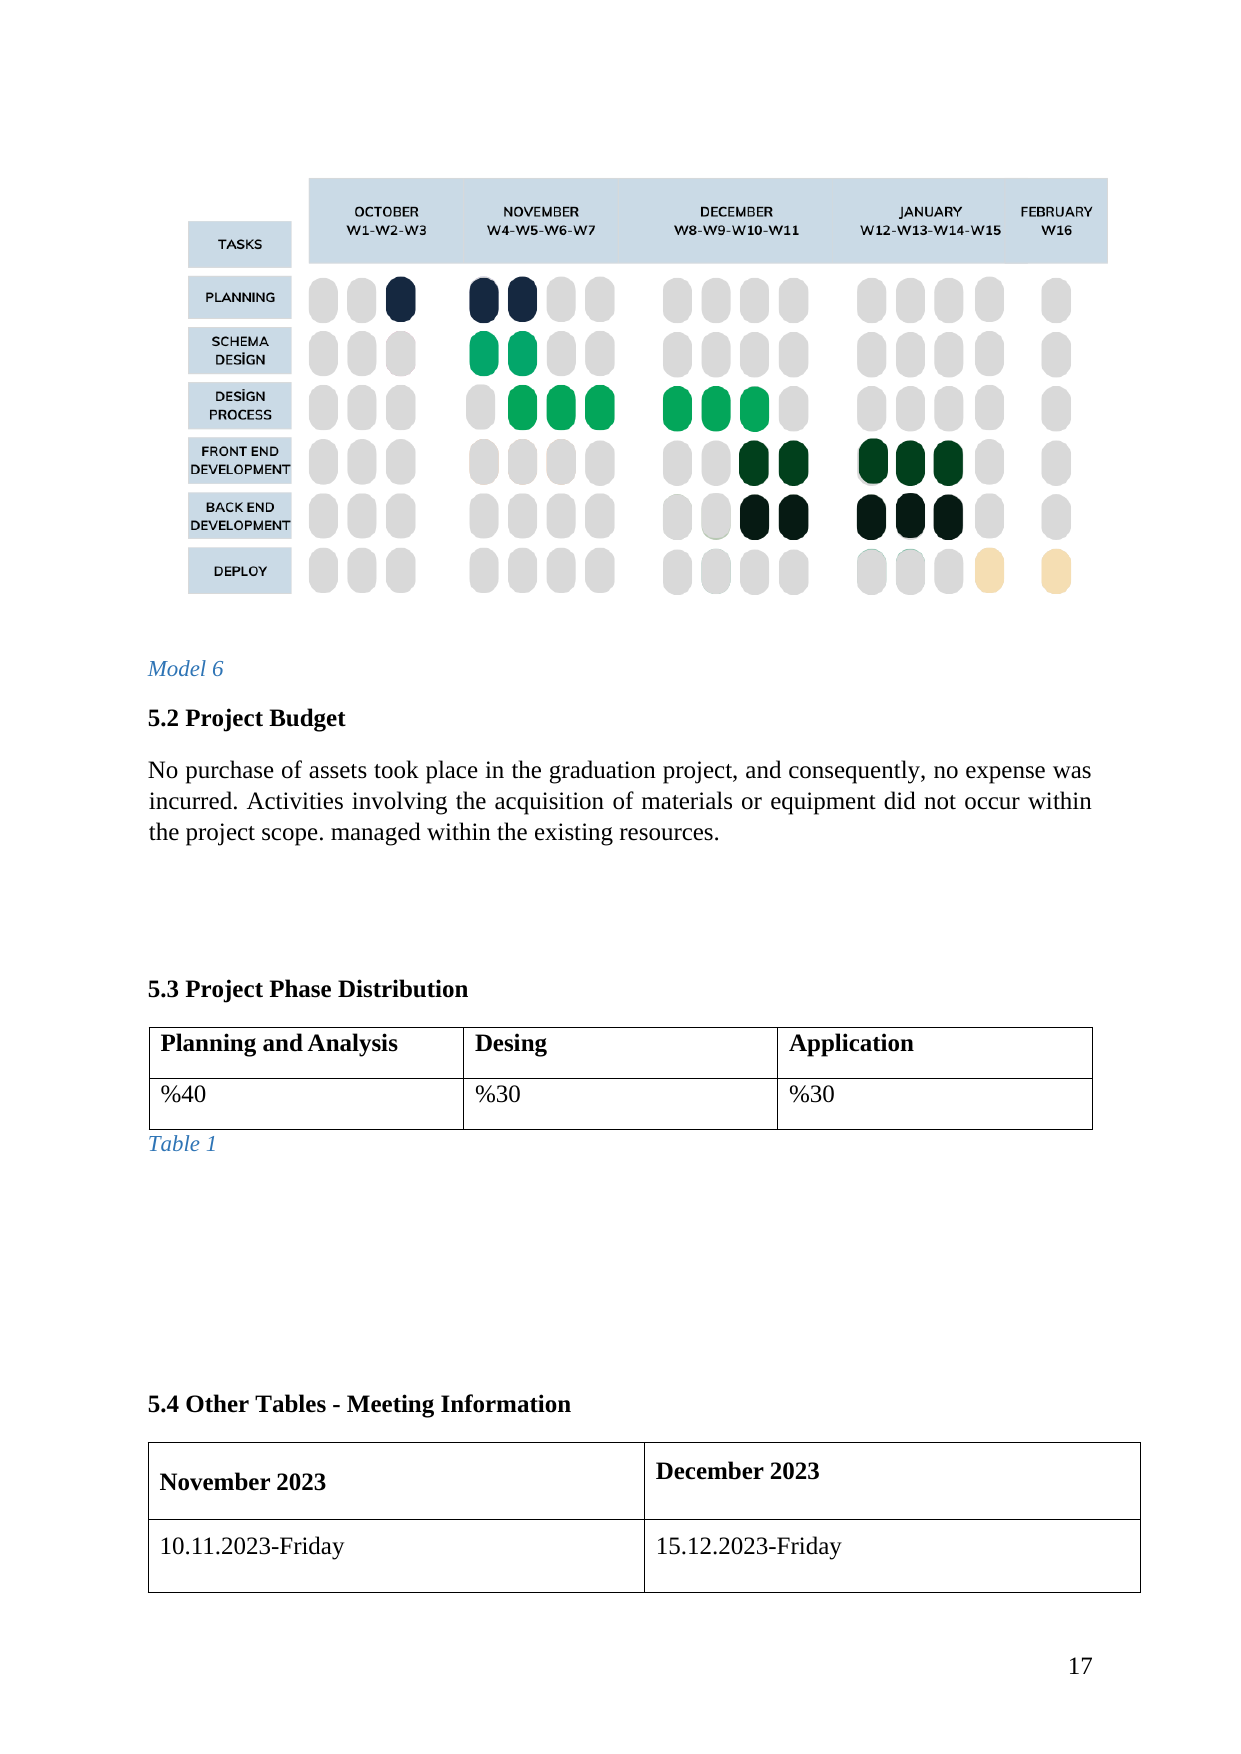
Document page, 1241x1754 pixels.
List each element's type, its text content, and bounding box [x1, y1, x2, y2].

text No purchase of assets took place in the graduation project, and consequently, no expense was incurred. Activities involving the acquisition of materials or equipment did not occur within the project scope. managed within the existing resources. [148, 755, 1093, 846]
text 5.3 Project Phase Distribution [148, 974, 1093, 1003]
text 5.2 Project Budget [148, 703, 1093, 731]
table_header December 2023 [645, 1443, 1140, 1519]
table_cell %40 [150, 1079, 463, 1129]
table_header Planning and Analysis [150, 1028, 463, 1078]
table_header November 2023 [149, 1443, 644, 1519]
table_cell %30 [778, 1079, 1092, 1129]
table_cell %30 [464, 1079, 777, 1129]
table_cell 15.12.2023-Friday [645, 1520, 1140, 1592]
table_header Application [778, 1028, 1092, 1078]
text 5.4 Other Tables - Meeting Information [148, 1389, 1093, 1418]
text Model 6 [148, 656, 1093, 682]
picture [147, 147, 1146, 632]
table_cell 10.11.2023-Friday [149, 1520, 644, 1592]
text Table 1 [148, 1130, 1093, 1156]
table_header Desing [464, 1028, 777, 1078]
